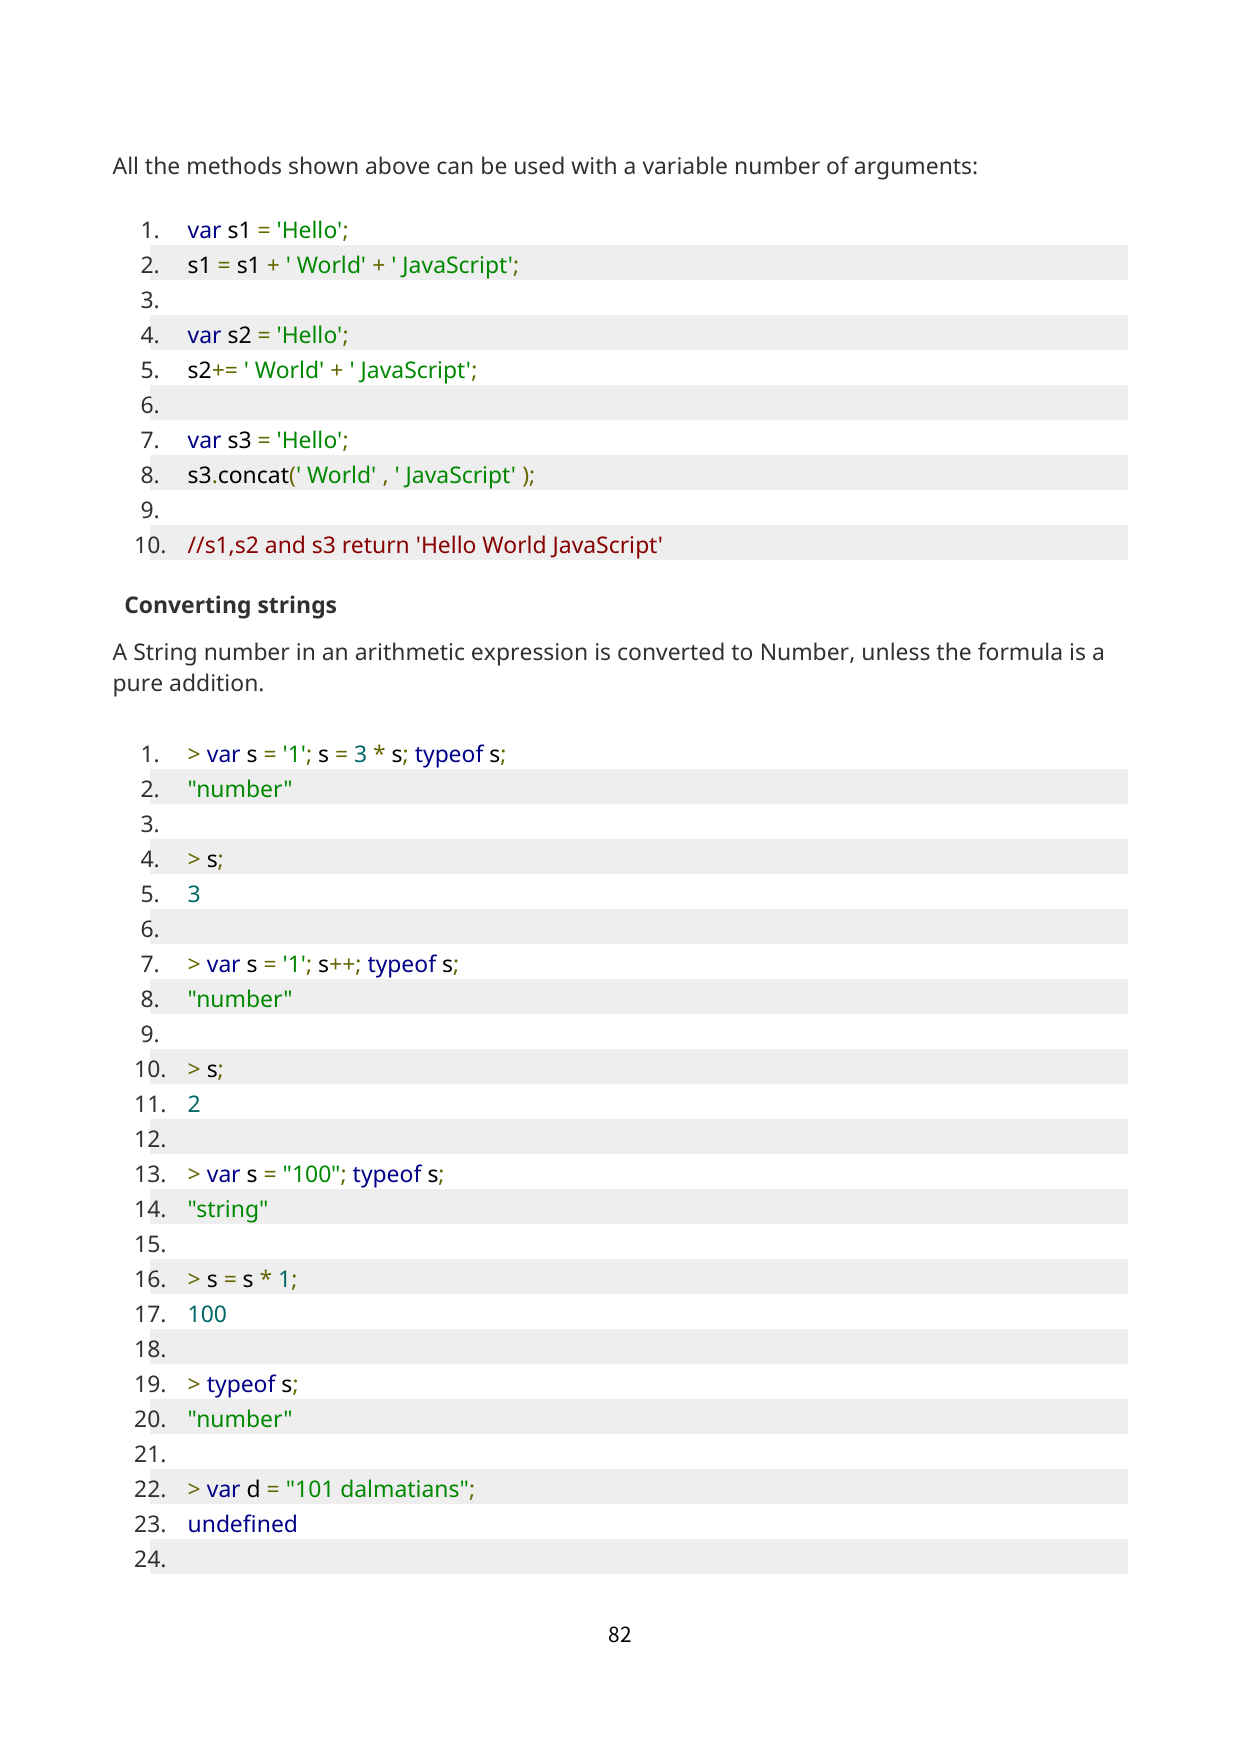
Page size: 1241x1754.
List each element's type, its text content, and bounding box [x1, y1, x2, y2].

list var s1 = 'Hello'; [150, 210, 1128, 245]
list "number" [150, 1399, 1128, 1434]
list s3.concat(' World' , ' JavaScript' ); [150, 455, 1128, 490]
subtitle Converting strings [124, 585, 1128, 620]
list > s; [150, 1049, 1128, 1084]
list undefined [150, 1504, 1128, 1539]
list var s3 = 'Hello'; [150, 420, 1128, 455]
text A String number in an arithmetic expression is converted to Number, unless the formula is a pure addition. [112, 636, 1128, 698]
list > var s = "100"; typeof s; [150, 1154, 1128, 1189]
list > s = s * 1; [150, 1259, 1128, 1294]
list > s; [150, 839, 1128, 874]
list > var s = '1'; s = 3 * s; typeof s; [150, 734, 1128, 769]
list 2 [150, 1084, 1128, 1119]
list s1 = s1 + ' World' + ' JavaScript'; [150, 245, 1128, 280]
list //s1,s2 and s3 return 'Hello World JavaScript' [150, 525, 1128, 560]
list "string" [150, 1189, 1128, 1224]
list > var d = "101 dalmatians"; [150, 1469, 1128, 1504]
list > var s = '1'; s++; typeof s; [150, 944, 1128, 979]
list "number" [150, 979, 1128, 1014]
list var s2 = 'Hello'; [150, 315, 1128, 350]
list "number" [150, 769, 1128, 804]
list s2+= ' World' + ' JavaScript'; [150, 350, 1128, 385]
text All the methods shown above can be used with a variable number of arguments: [112, 150, 1128, 181]
list > typeof s; [150, 1364, 1128, 1399]
list 100 [150, 1294, 1128, 1329]
list 3 [150, 874, 1128, 909]
